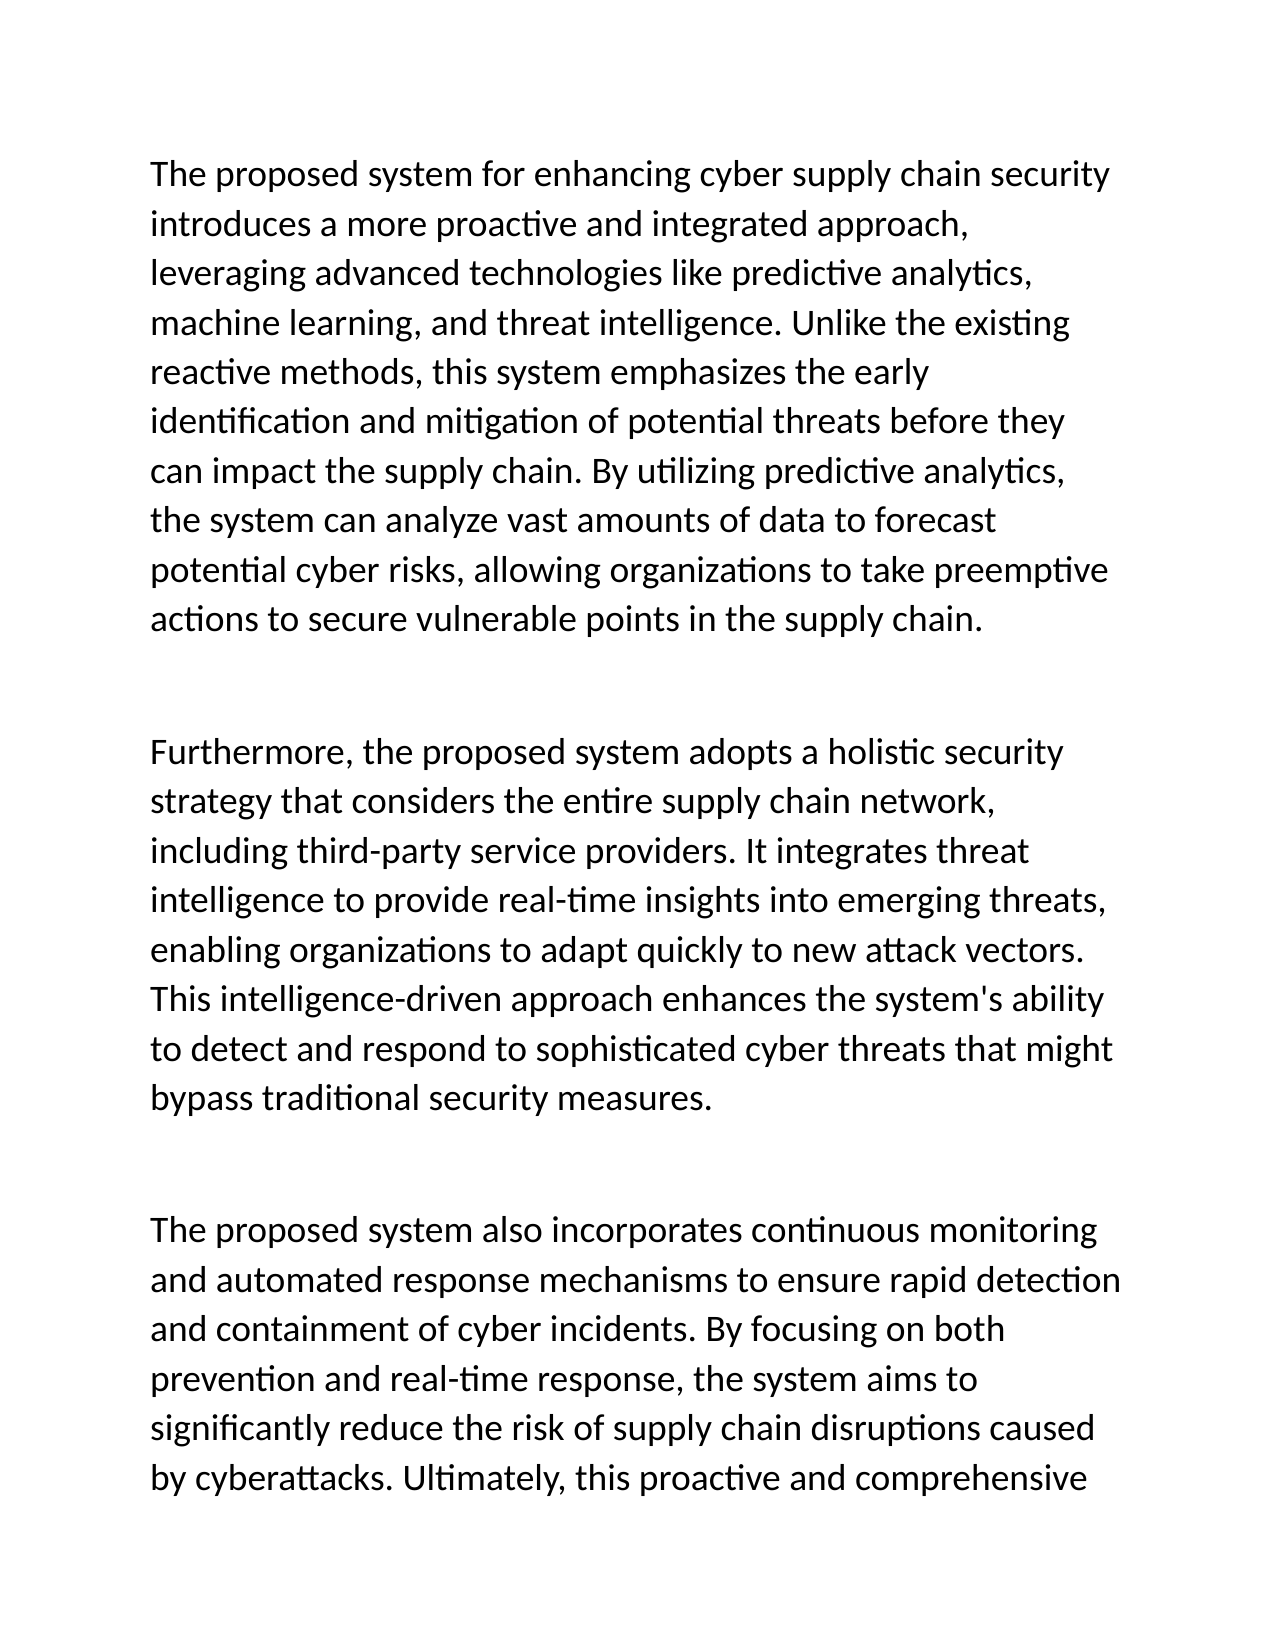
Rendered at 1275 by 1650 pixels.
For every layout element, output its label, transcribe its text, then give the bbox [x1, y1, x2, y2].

text Furthermore, the proposed system adopts a holistic security strategy that considers the entire supply chain network, including third-party service providers. It integrates threat intelligence to provide real-time insights into emerging threats, enabling organizations to adapt quickly to new attack vectors. This intelligence-driven approach enhances the system's ability to detect and respond to sophisticated cyber threats that might bypass traditional security measures. [150, 728, 1125, 1120]
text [150, 1206, 1125, 1499]
text The proposed system for enhancing cyber supply chain security introduces a more proactive and integrated approach, leveraging advanced technologies like predictive analytics, machine learning, and threat intelligence. Unlike the existing reactive methods, this system emphasizes the early identification and mitigation of potential threats before they can impact the supply chain. By utilizing predictive analytics, the system can analyze vast amounts of data to forecast potential cyber risks, allowing organizations to take preemptive actions to secure vulnerable points in the supply chain. [150, 150, 1125, 641]
